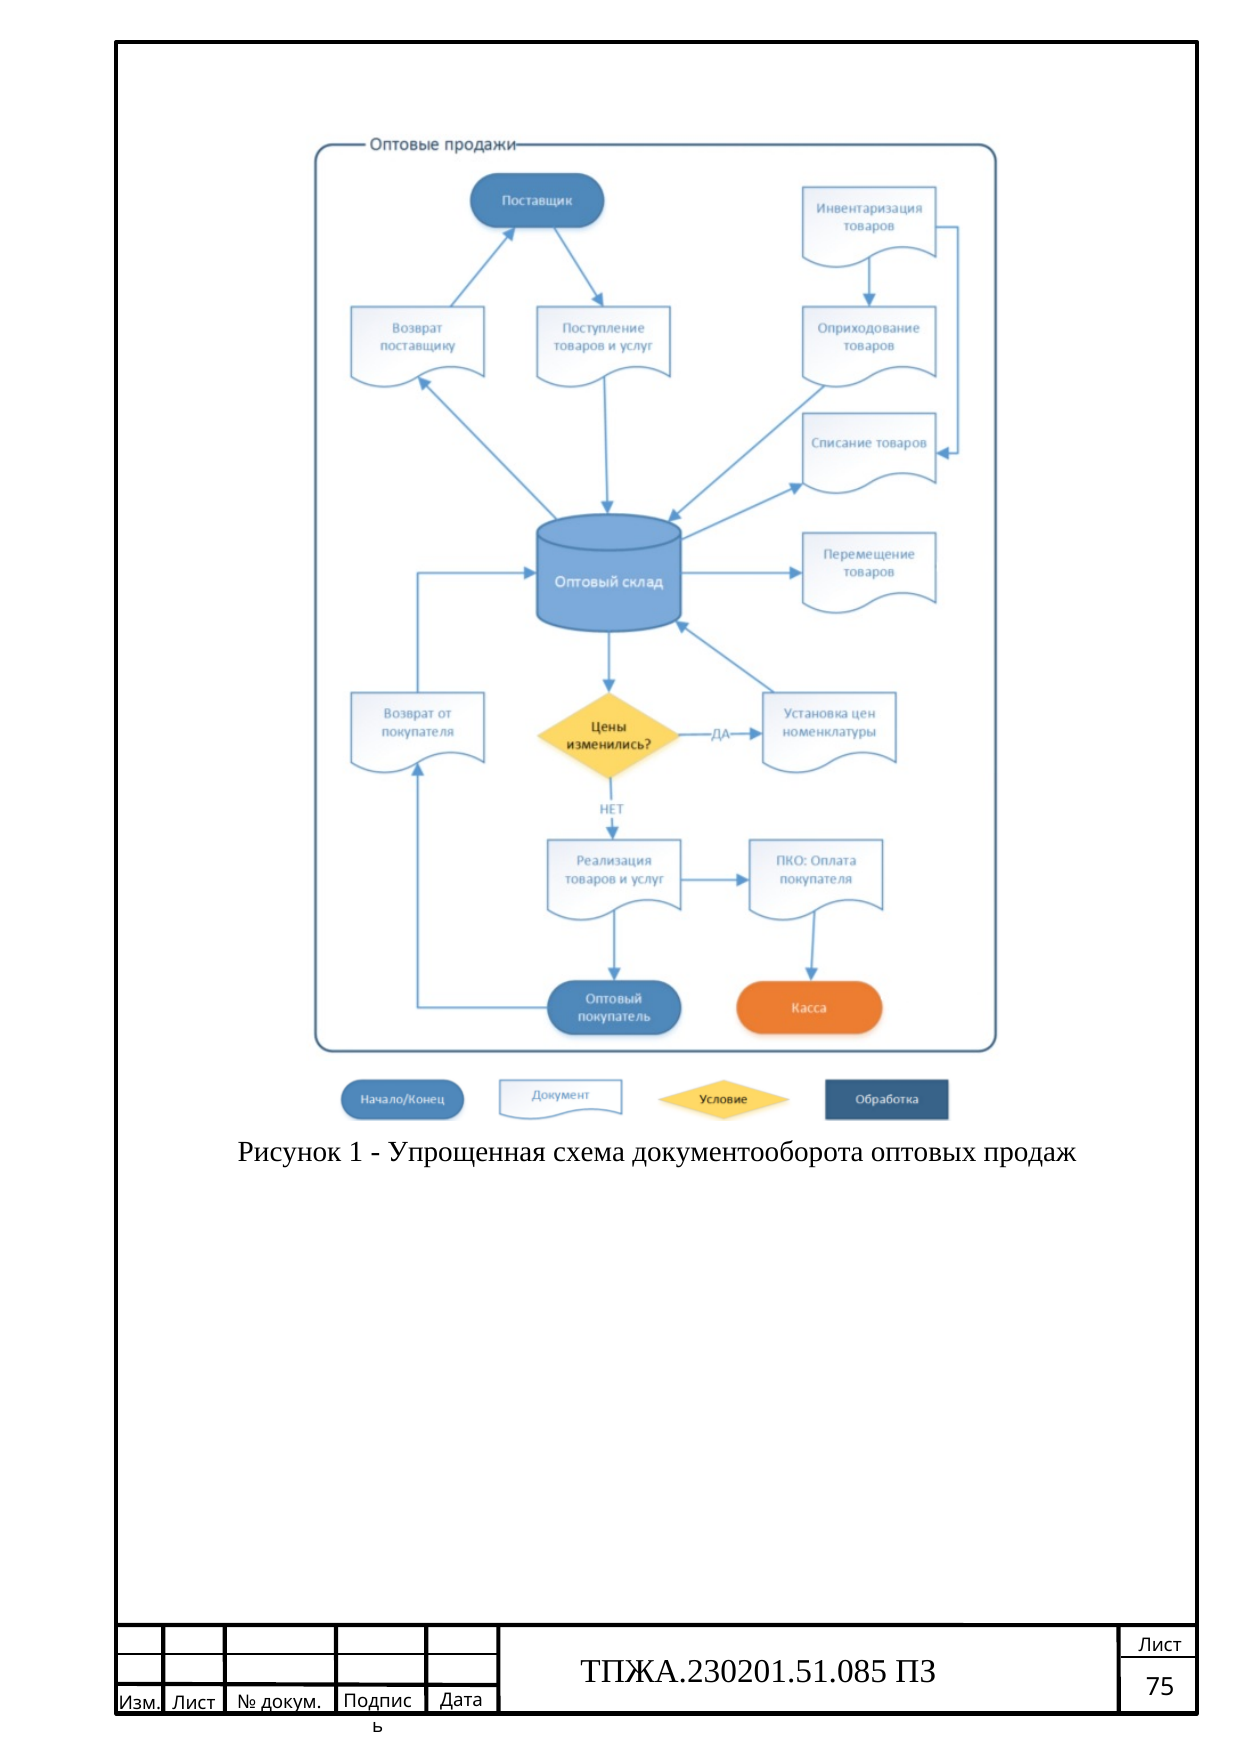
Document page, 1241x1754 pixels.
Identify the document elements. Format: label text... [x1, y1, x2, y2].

picture [324, 1074, 1005, 1121]
picture [270, 116, 1044, 1061]
text Рисунок 1 - Упрощенная схема документооборота оптовых продаж [162, 1134, 1152, 1168]
